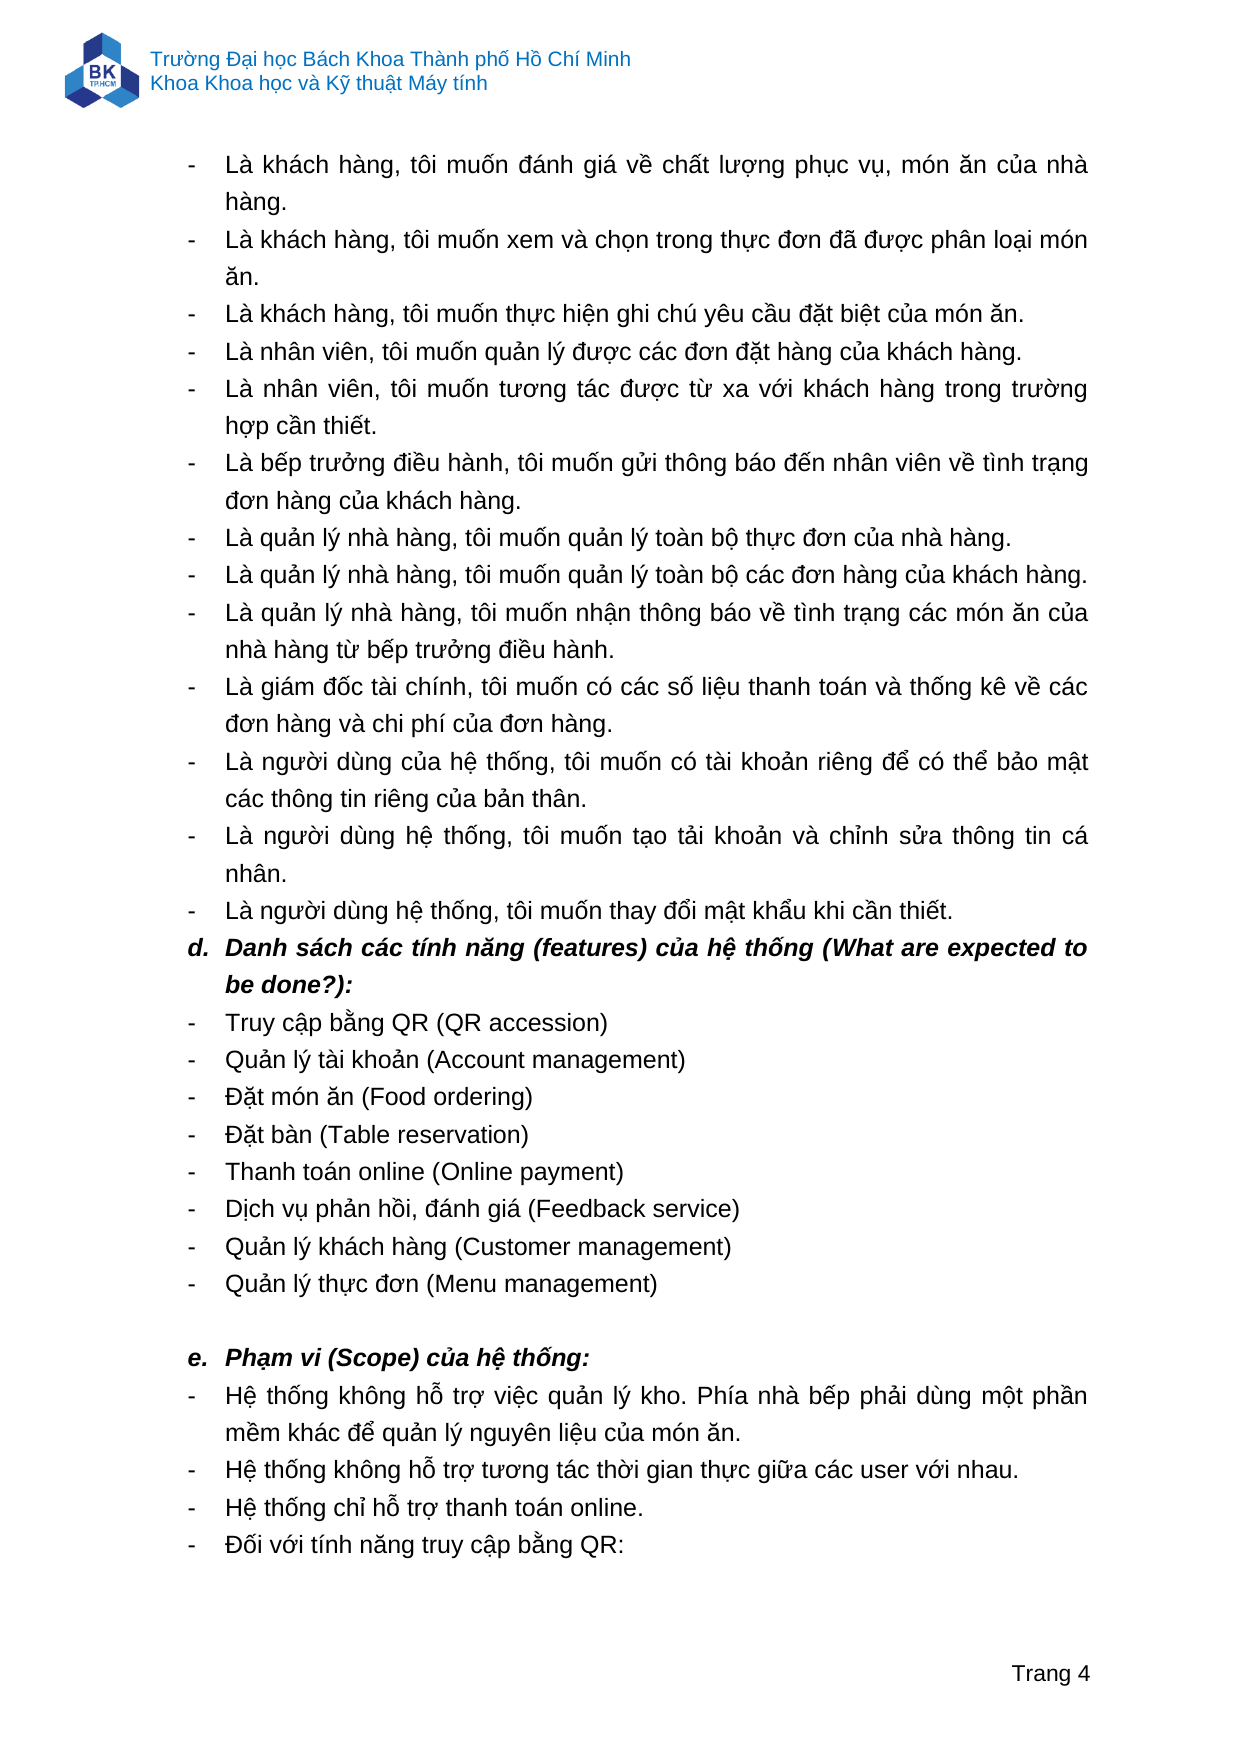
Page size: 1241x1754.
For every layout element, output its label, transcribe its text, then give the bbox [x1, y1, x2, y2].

list Là người dùng hệ thống, tôi muốn thay đổi mật khẩu khi cần thiết. [187, 896, 1090, 924]
list Là khách hàng, tôi muốn thực hiện ghi chú yêu cầu đặt biệt của món ăn. [187, 299, 1090, 328]
list Là quản lý nhà hàng, tôi muốn quản lý toàn bộ thực đơn của nhà hàng. [187, 523, 1090, 552]
list Phạm vi (Scope) của hệ thống: [187, 1343, 1090, 1372]
list Là người dùng của hệ thống, tôi muốn có tài khoản riêng để có thể bảo mật các thông tin riêng của bản thân. [187, 747, 1090, 813]
list Là quản lý nhà hàng, tôi muốn nhận thông báo về tình trạng các món ăn của nhà hàng từ bếp trưởng điều hành. [187, 597, 1090, 663]
list Đặt món ăn (Food ordering) [187, 1082, 1090, 1111]
list Hệ thống chỉ hỗ trợ thanh toán online. [187, 1492, 1090, 1521]
list Danh sách các tính năng (features) của hệ thống (What are expected to be done?): [187, 933, 1090, 999]
list Là quản lý nhà hàng, tôi muốn quản lý toàn bộ các đơn hàng của khách hàng. [187, 560, 1090, 589]
list Dịch vụ phản hồi, đánh giá (Feedback service) [187, 1194, 1090, 1223]
list Là giám đốc tài chính, tôi muốn có các số liệu thanh toán và thống kê về các đơn hàng và chi phí của đơn hàng. [187, 672, 1090, 738]
list Là nhân viên, tôi muốn tương tác được từ xa với khách hàng trong trường hợp cần thiết. [187, 374, 1090, 440]
list Đối với tính năng truy cập bằng QR: [187, 1530, 1090, 1558]
list Quản lý thực đơn (Menu management) [187, 1269, 1090, 1297]
list Là người dùng hệ thống, tôi muốn tạo tải khoản và chỉnh sửa thông tin cá nhân. [187, 821, 1090, 887]
list Là bếp trưởng điều hành, tôi muốn gửi thông báo đến nhân viên về tình trạng đơn hàng của khách hàng. [187, 448, 1090, 514]
picture [44, 29, 149, 110]
list Là khách hàng, tôi muốn xem và chọn trong thực đơn đã được phân loại món ăn. [187, 224, 1090, 291]
list Truy cập bằng QR (QR accession) [187, 1008, 1090, 1036]
list Là khách hàng, tôi muốn đánh giá về chất lượng phục vụ, món ăn của nhà hàng. [187, 150, 1090, 216]
list Là nhân viên, tôi muốn quản lý được các đơn đặt hàng của khách hàng. [187, 336, 1090, 365]
list Hệ thống không hỗ trợ tương tác thời gian thực giữa các user với nhau. [187, 1455, 1090, 1484]
list Thanh toán online (Online payment) [187, 1157, 1090, 1186]
list Đặt bàn (Table reservation) [187, 1119, 1090, 1148]
list Hệ thống không hỗ trợ việc quản lý kho. Phía nhà bếp phải dùng một phần mềm khác để quản lý nguyên liệu của món ăn. [187, 1381, 1090, 1447]
list Quản lý tài khoản (Account management) [187, 1045, 1090, 1074]
list Quản lý khách hàng (Customer management) [187, 1231, 1090, 1260]
